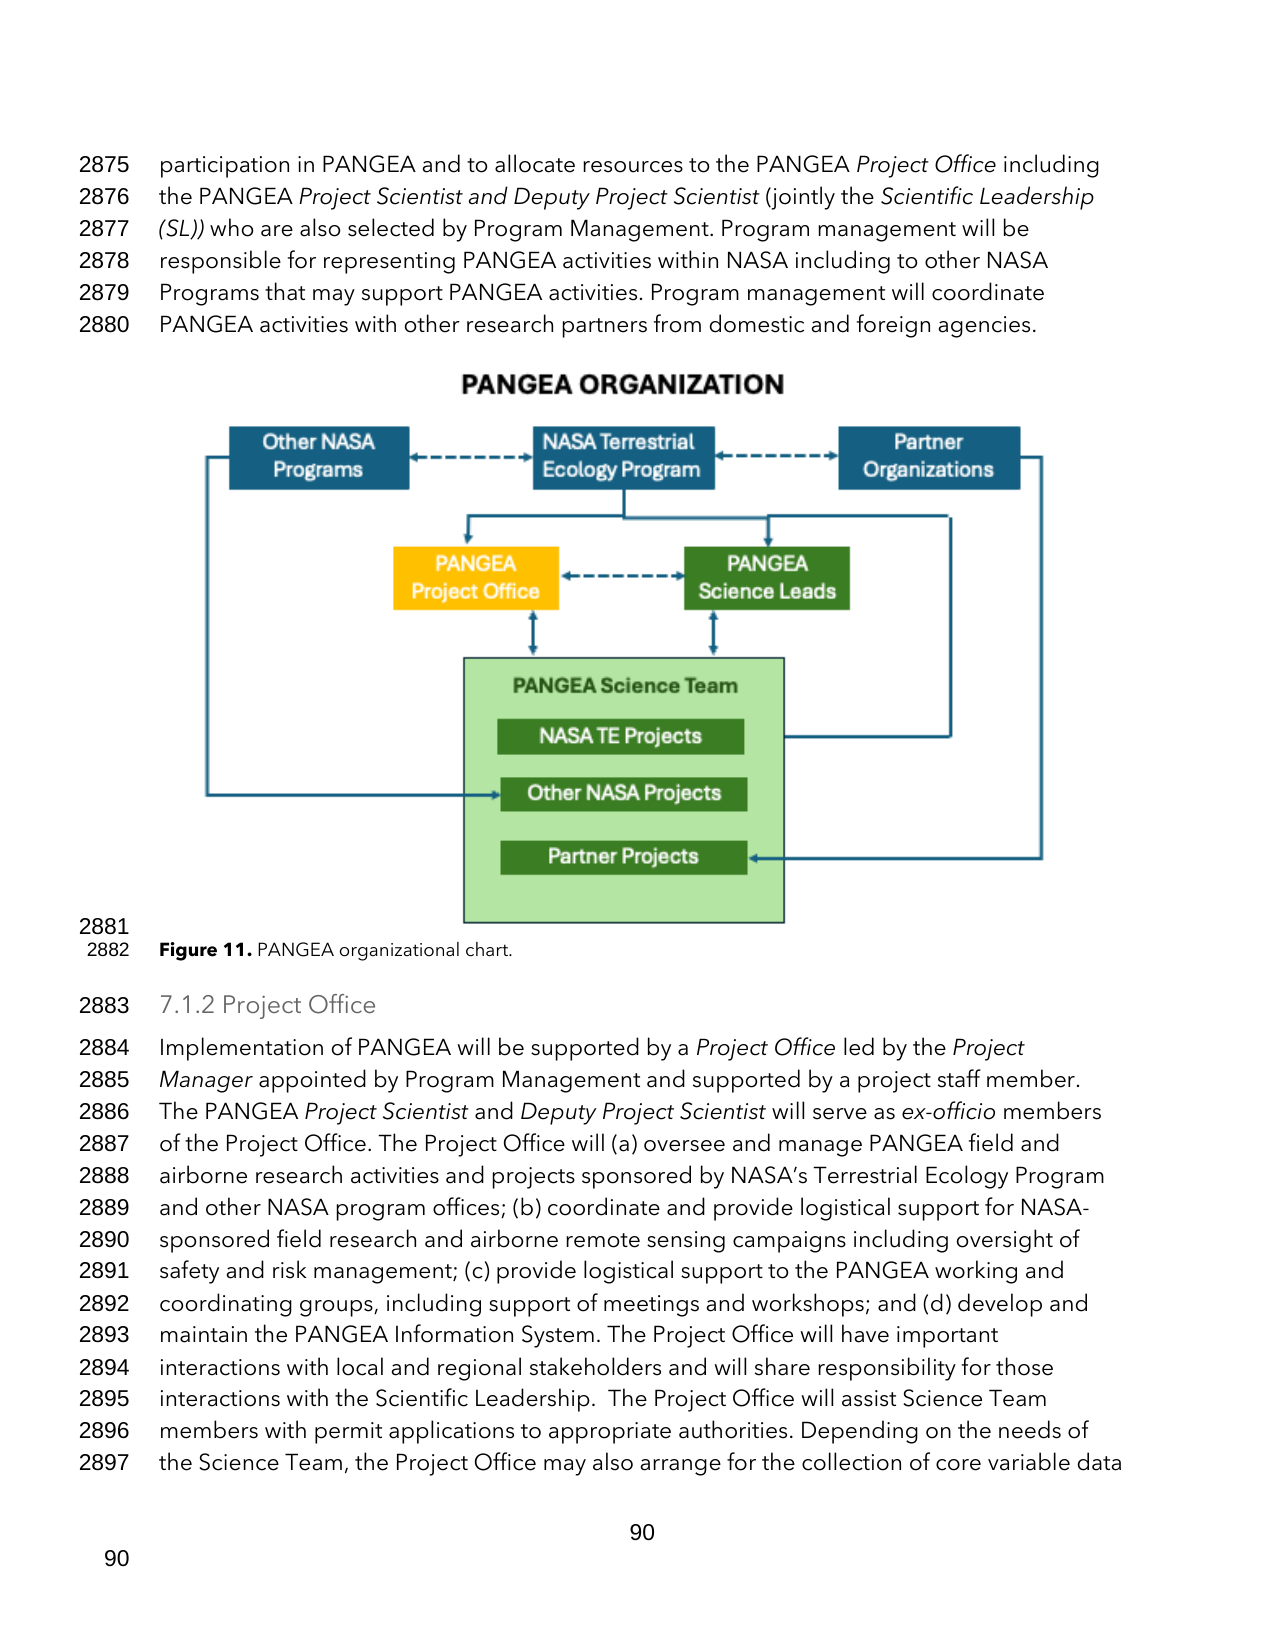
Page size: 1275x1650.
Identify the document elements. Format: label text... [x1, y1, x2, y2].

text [159, 150, 1125, 338]
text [159, 1033, 1125, 1477]
subtitle 7.1.2 Project Office [159, 990, 1125, 1020]
text Figure 11. PANGEA organizational chart. [159, 938, 1125, 961]
picture [158, 341, 1094, 935]
